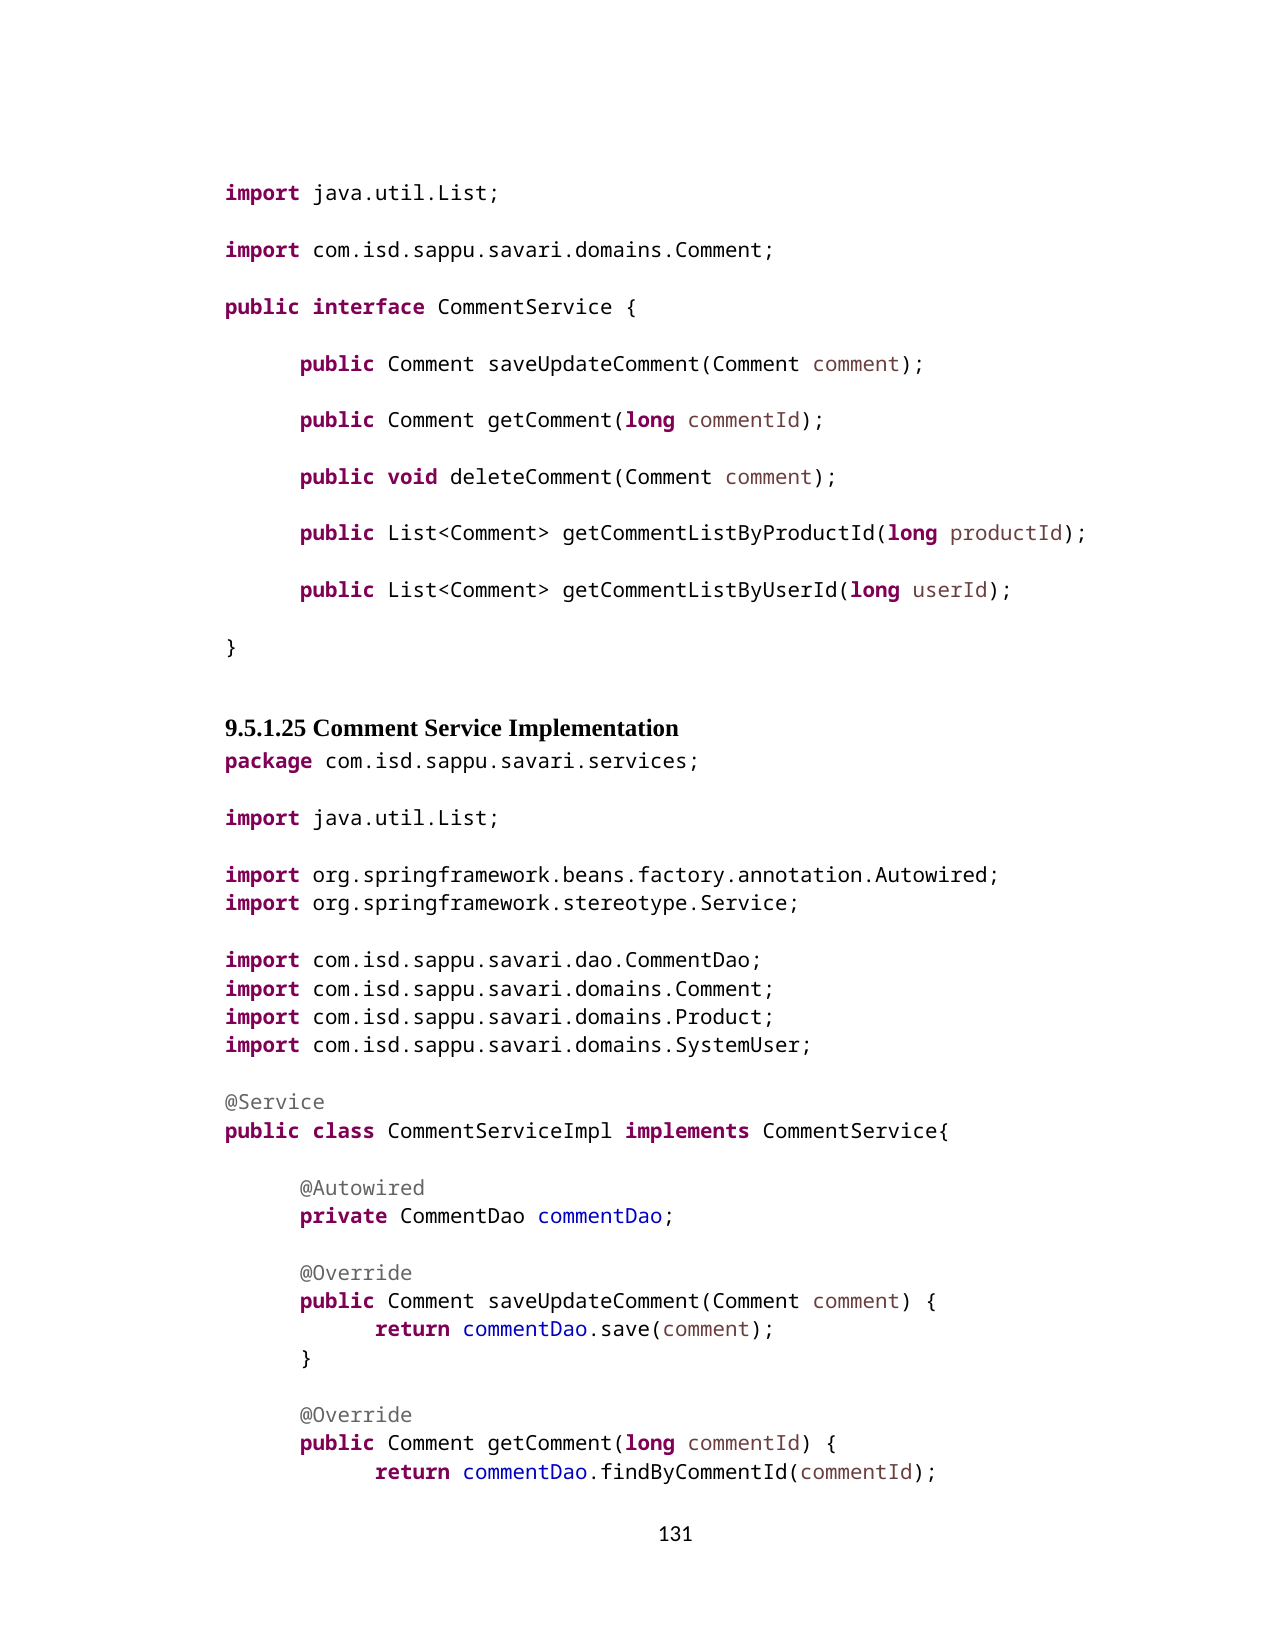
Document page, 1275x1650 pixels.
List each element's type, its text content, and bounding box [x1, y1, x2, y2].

text import com.isd.sappu.savari.domains.SystemUser; [225, 1031, 1125, 1059]
text import com.isd.sappu.savari.domains.Comment; [225, 235, 1125, 264]
text private CommentDao commentDao; [225, 1201, 1125, 1230]
text return commentDao.findByCommentId(commentId); [225, 1457, 1125, 1485]
subtitle 9.5.1.25 Comment Service Implementation [225, 713, 1125, 742]
text import org.springframework.beans.factory.annotation.Autowired; [225, 860, 1125, 888]
text @Override [225, 1400, 1125, 1428]
text import com.isd.sappu.savari.domains.Product; [225, 1002, 1125, 1031]
text public Comment saveUpdateComment(Comment comment) { [225, 1286, 1125, 1314]
text import java.util.List; [225, 178, 1125, 207]
text package com.isd.sappu.savari.services; [225, 746, 1125, 775]
text import java.util.List; [225, 803, 1125, 832]
text public interface CommentService { [225, 292, 1125, 321]
text import com.isd.sappu.savari.dao.CommentDao; [225, 945, 1125, 974]
text public List<Comment> getCommentListByProductId(long productId); [225, 518, 1125, 547]
text public Comment getComment(long commentId) { [225, 1428, 1125, 1457]
text import org.springframework.stereotype.Service; [225, 888, 1125, 917]
text public class CommentServiceImpl implements CommentService{ [225, 1116, 1125, 1144]
text public void deleteComment(Comment comment); [225, 462, 1125, 490]
text @Autowired [225, 1173, 1125, 1201]
text public Comment saveUpdateComment(Comment comment); [225, 349, 1125, 377]
text @Override [225, 1258, 1125, 1286]
text } [225, 632, 1125, 660]
text return commentDao.save(comment); [225, 1314, 1125, 1343]
text public List<Comment> getCommentListByUserId(long userId); [225, 575, 1125, 604]
text import com.isd.sappu.savari.domains.Comment; [225, 974, 1125, 1002]
text } [225, 1343, 1125, 1371]
text public Comment getComment(long commentId); [225, 406, 1125, 434]
text @Service [225, 1087, 1125, 1116]
